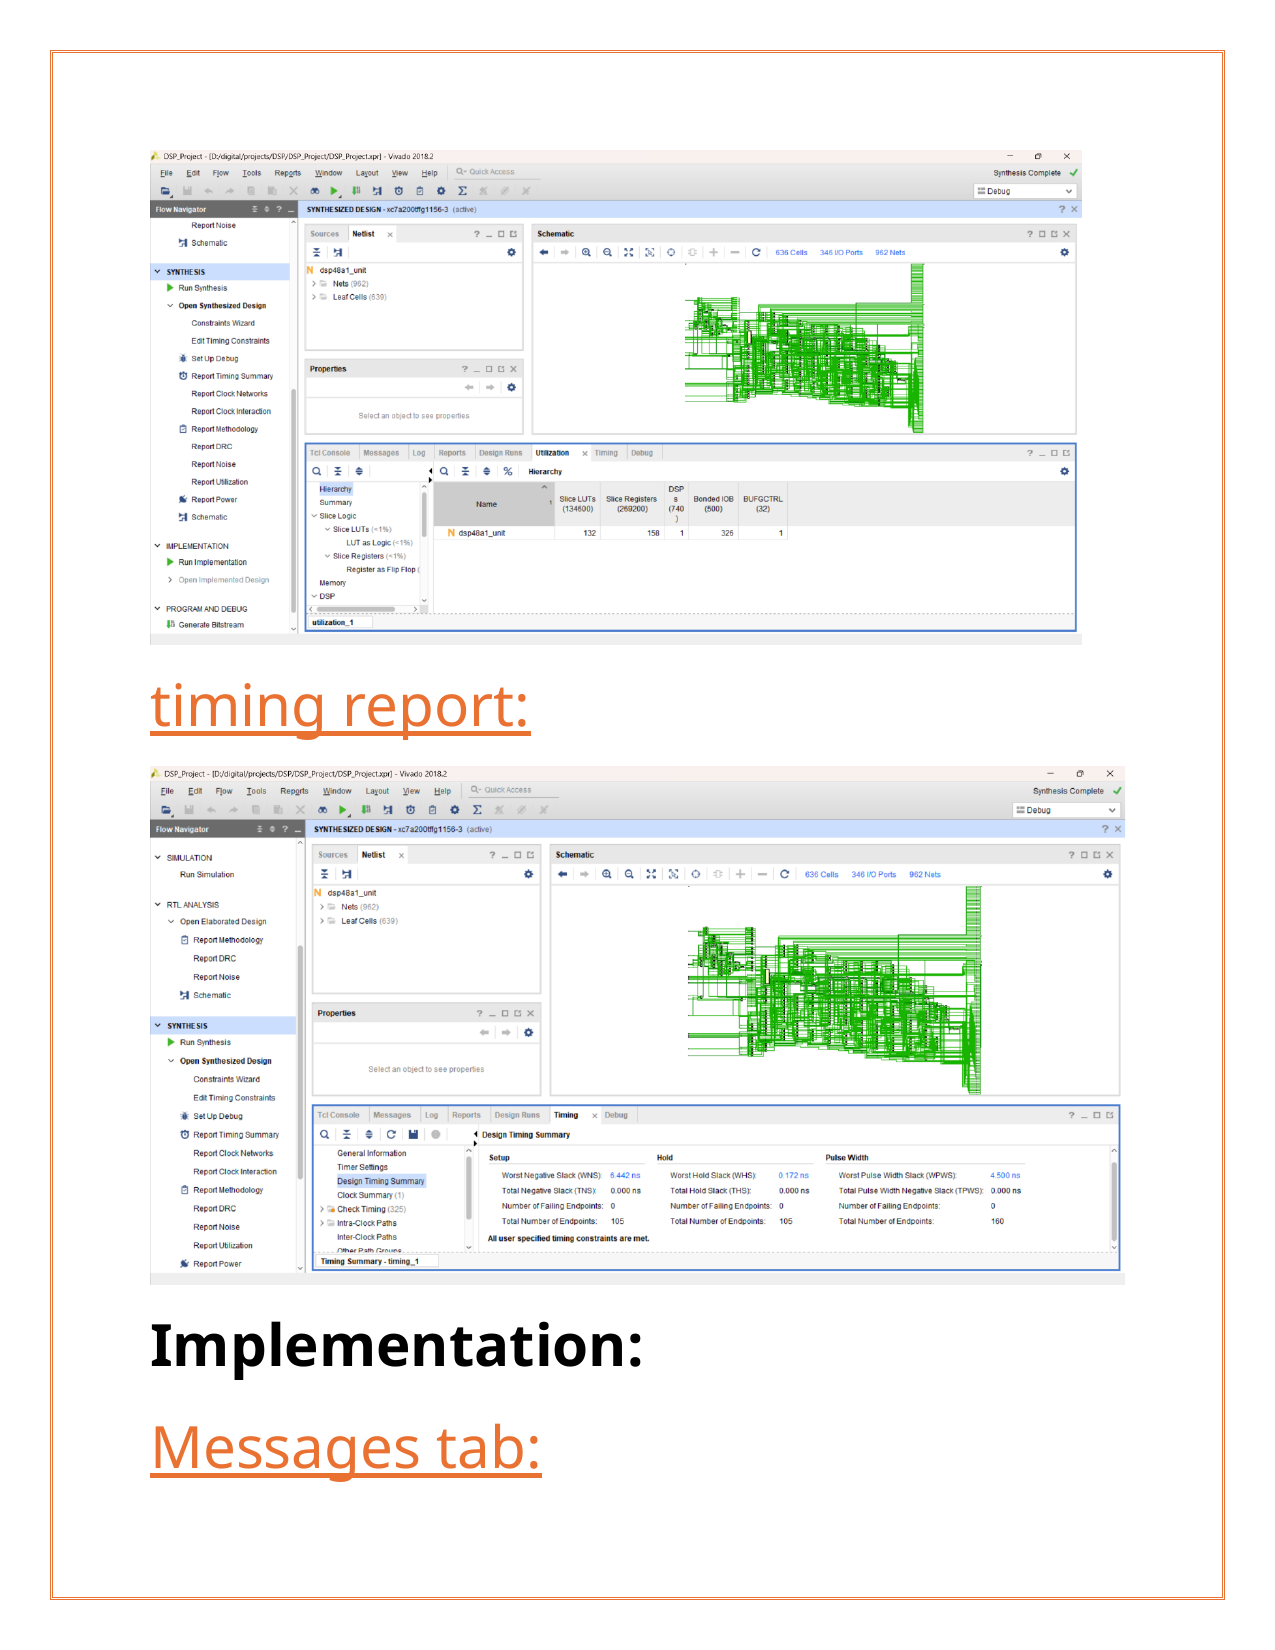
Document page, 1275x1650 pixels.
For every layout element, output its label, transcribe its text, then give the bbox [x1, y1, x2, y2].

text Messages tab: [150, 1406, 1125, 1486]
picture [150, 150, 1082, 645]
text timing report: [150, 664, 1125, 744]
text Implementation: [150, 1304, 1125, 1383]
picture [150, 766, 1125, 1285]
